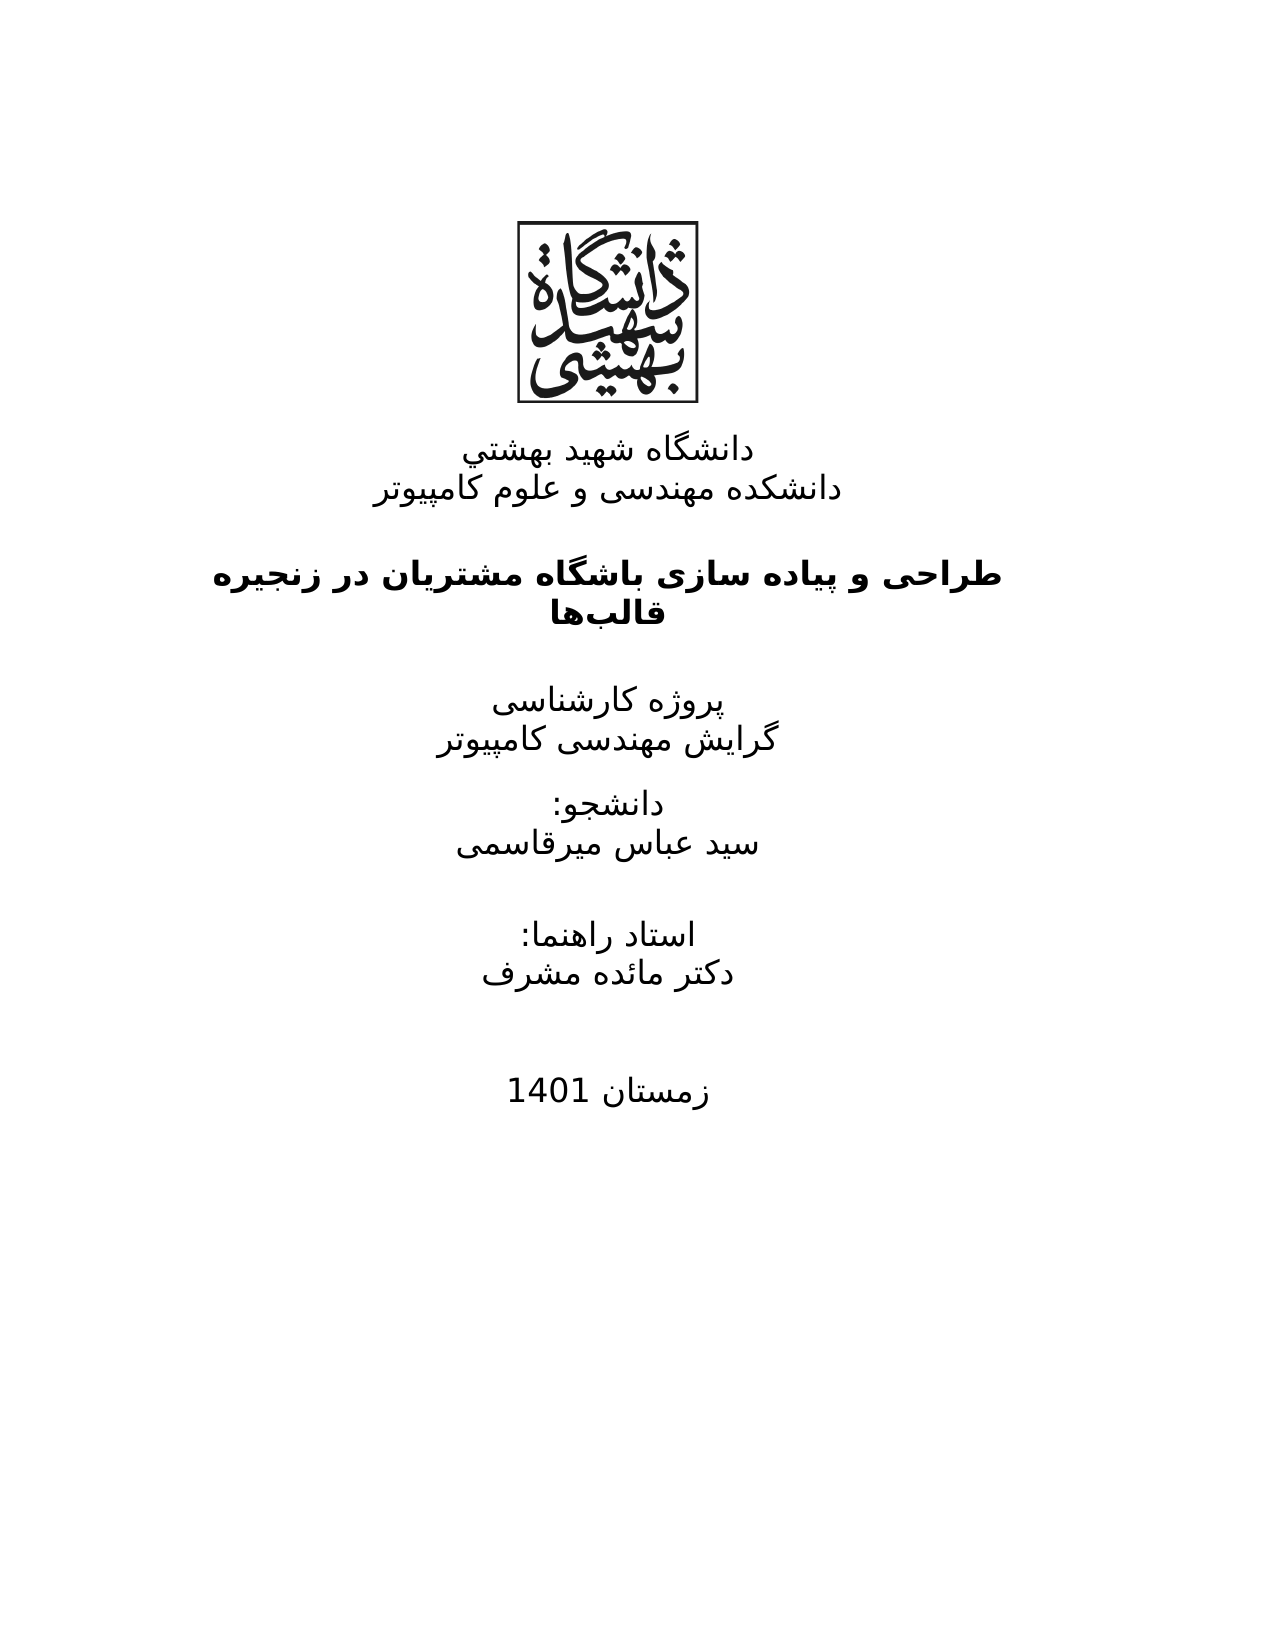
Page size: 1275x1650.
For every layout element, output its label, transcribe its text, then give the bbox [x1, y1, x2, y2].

text طراحی و پیاده سازی باشگاه مشتریان در زنجیره قالب‌ها [148, 555, 1068, 633]
text گرايش مهندسی کامپیوتر [148, 719, 1068, 758]
picture [517, 221, 699, 403]
text استاد راهنما: [148, 915, 1068, 954]
text دانشگاه شهيد بهشتي [148, 429, 1068, 468]
text پروژه کارشناسی [148, 681, 1068, 719]
text دانشجو: [148, 784, 1068, 823]
text دکتر مائده مشرف [148, 954, 1068, 993]
text زمستان 1401 [148, 1072, 1068, 1111]
text سید عباس میرقاسمی [148, 823, 1068, 862]
text دانشکده مهندسی و علوم کامپیوتر [148, 468, 1068, 507]
